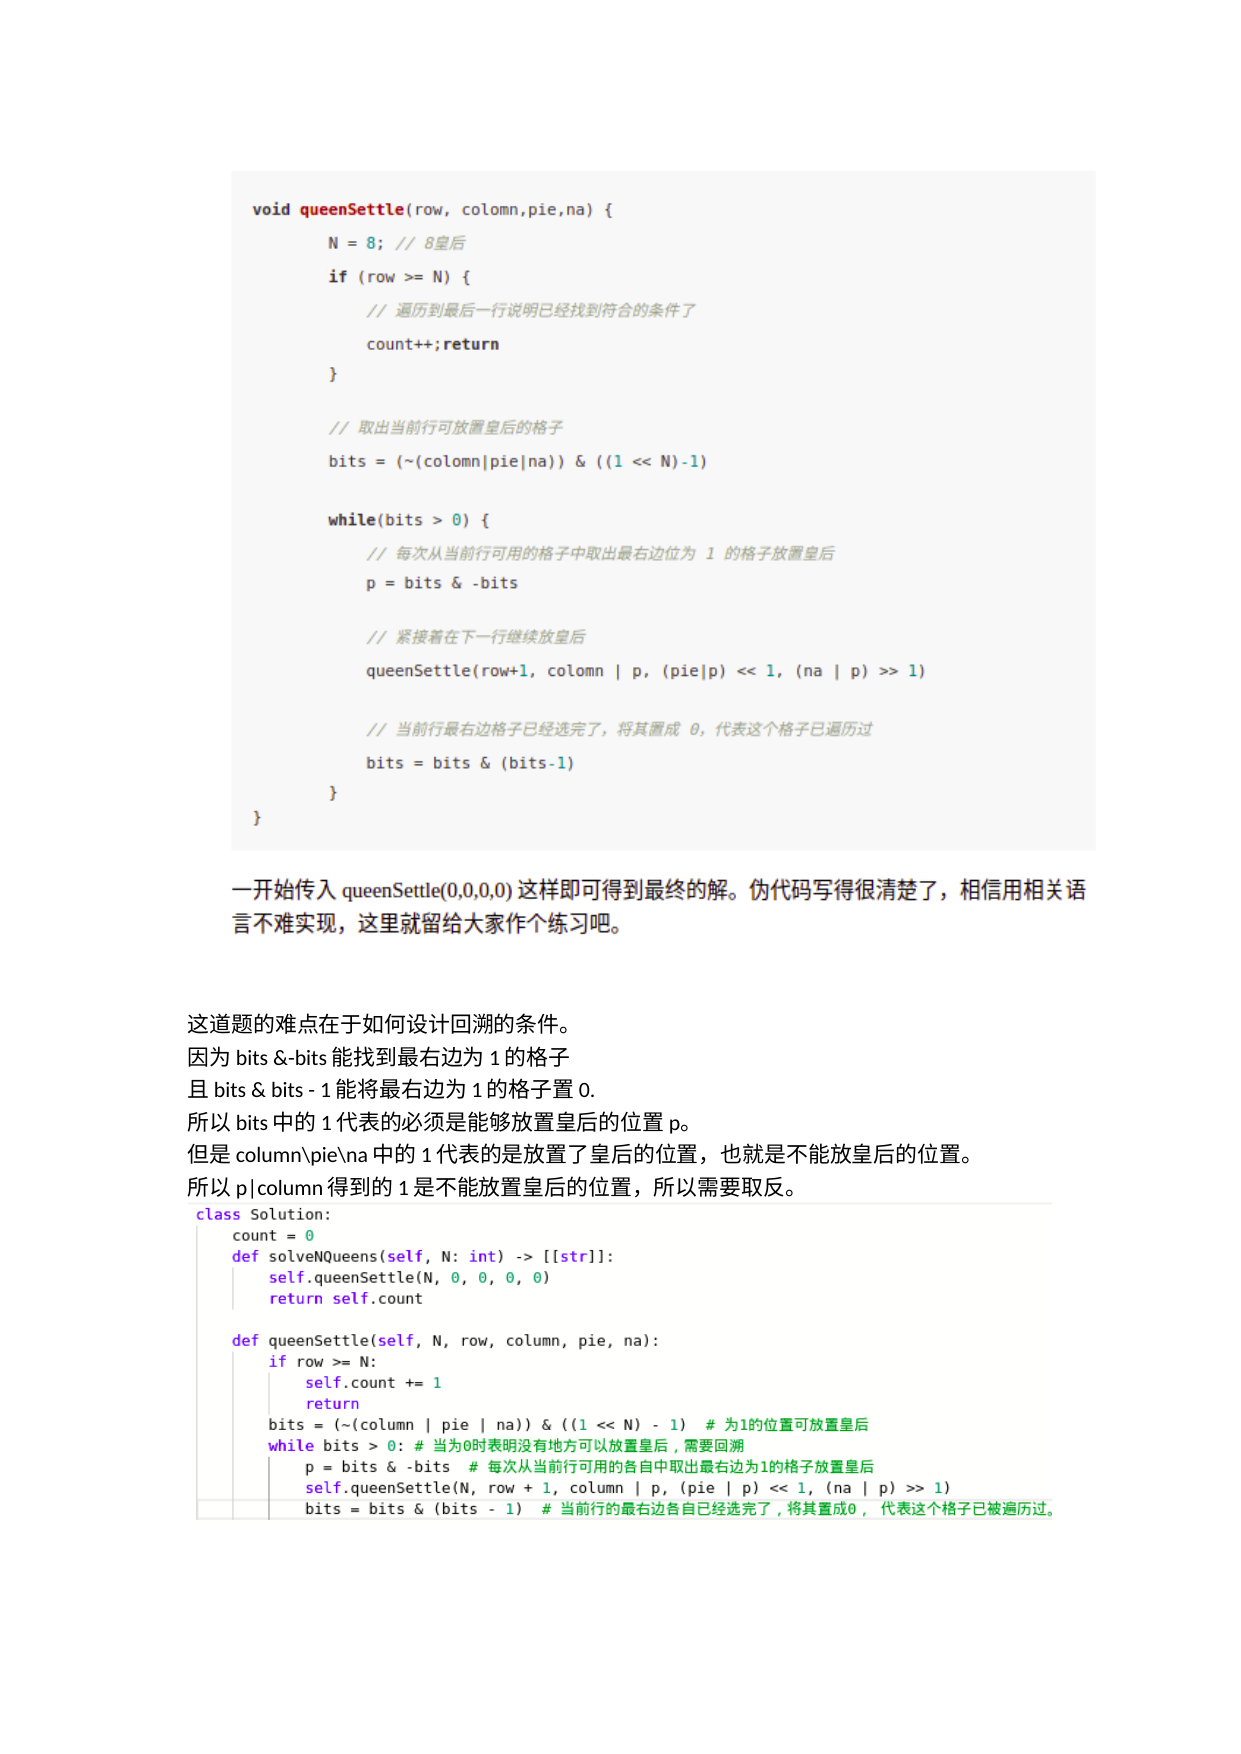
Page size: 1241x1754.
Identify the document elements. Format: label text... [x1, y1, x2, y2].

picture [231, 162, 1096, 962]
text 所以bits中的1代表的必须是能够放置皇后的位置p。 [187, 1104, 1053, 1137]
text 但是column\pie\na中的1代表的是放置了皇后的位置，也就是不能放皇后的位置。 [187, 1137, 1053, 1169]
picture [187, 1202, 1053, 1527]
text 这道题的难点在于如何设计回溯的条件。 [187, 1007, 1053, 1039]
text 因为bits &-bits能找到最右边为1的格子 [187, 1039, 1053, 1072]
text 所以p|column得到的1是不能放置皇后的位置，所以需要取反。 [187, 1169, 1053, 1202]
text 且bits & bits - 1能将最右边为1的格子置0. [187, 1072, 1053, 1104]
